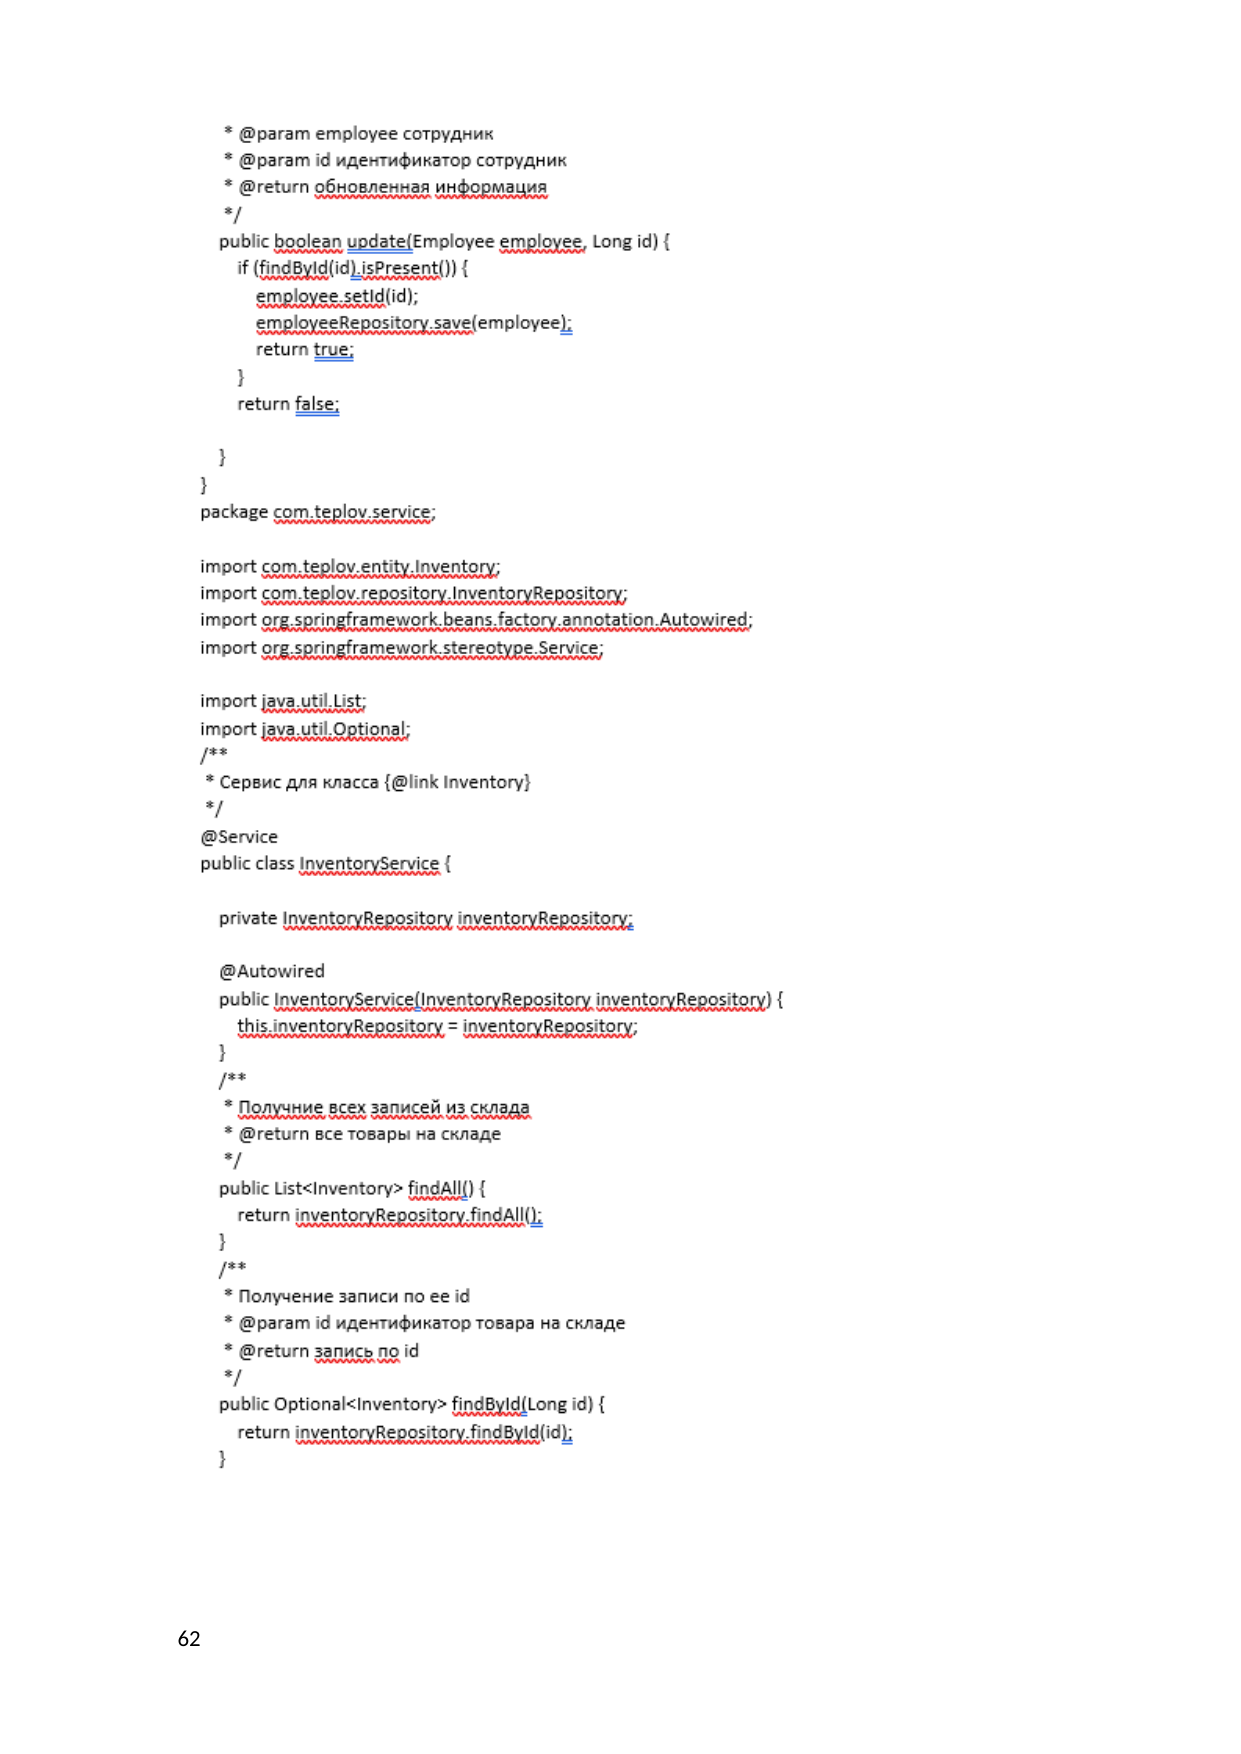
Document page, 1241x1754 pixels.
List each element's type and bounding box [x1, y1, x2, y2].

picture [177, 118, 850, 1487]
